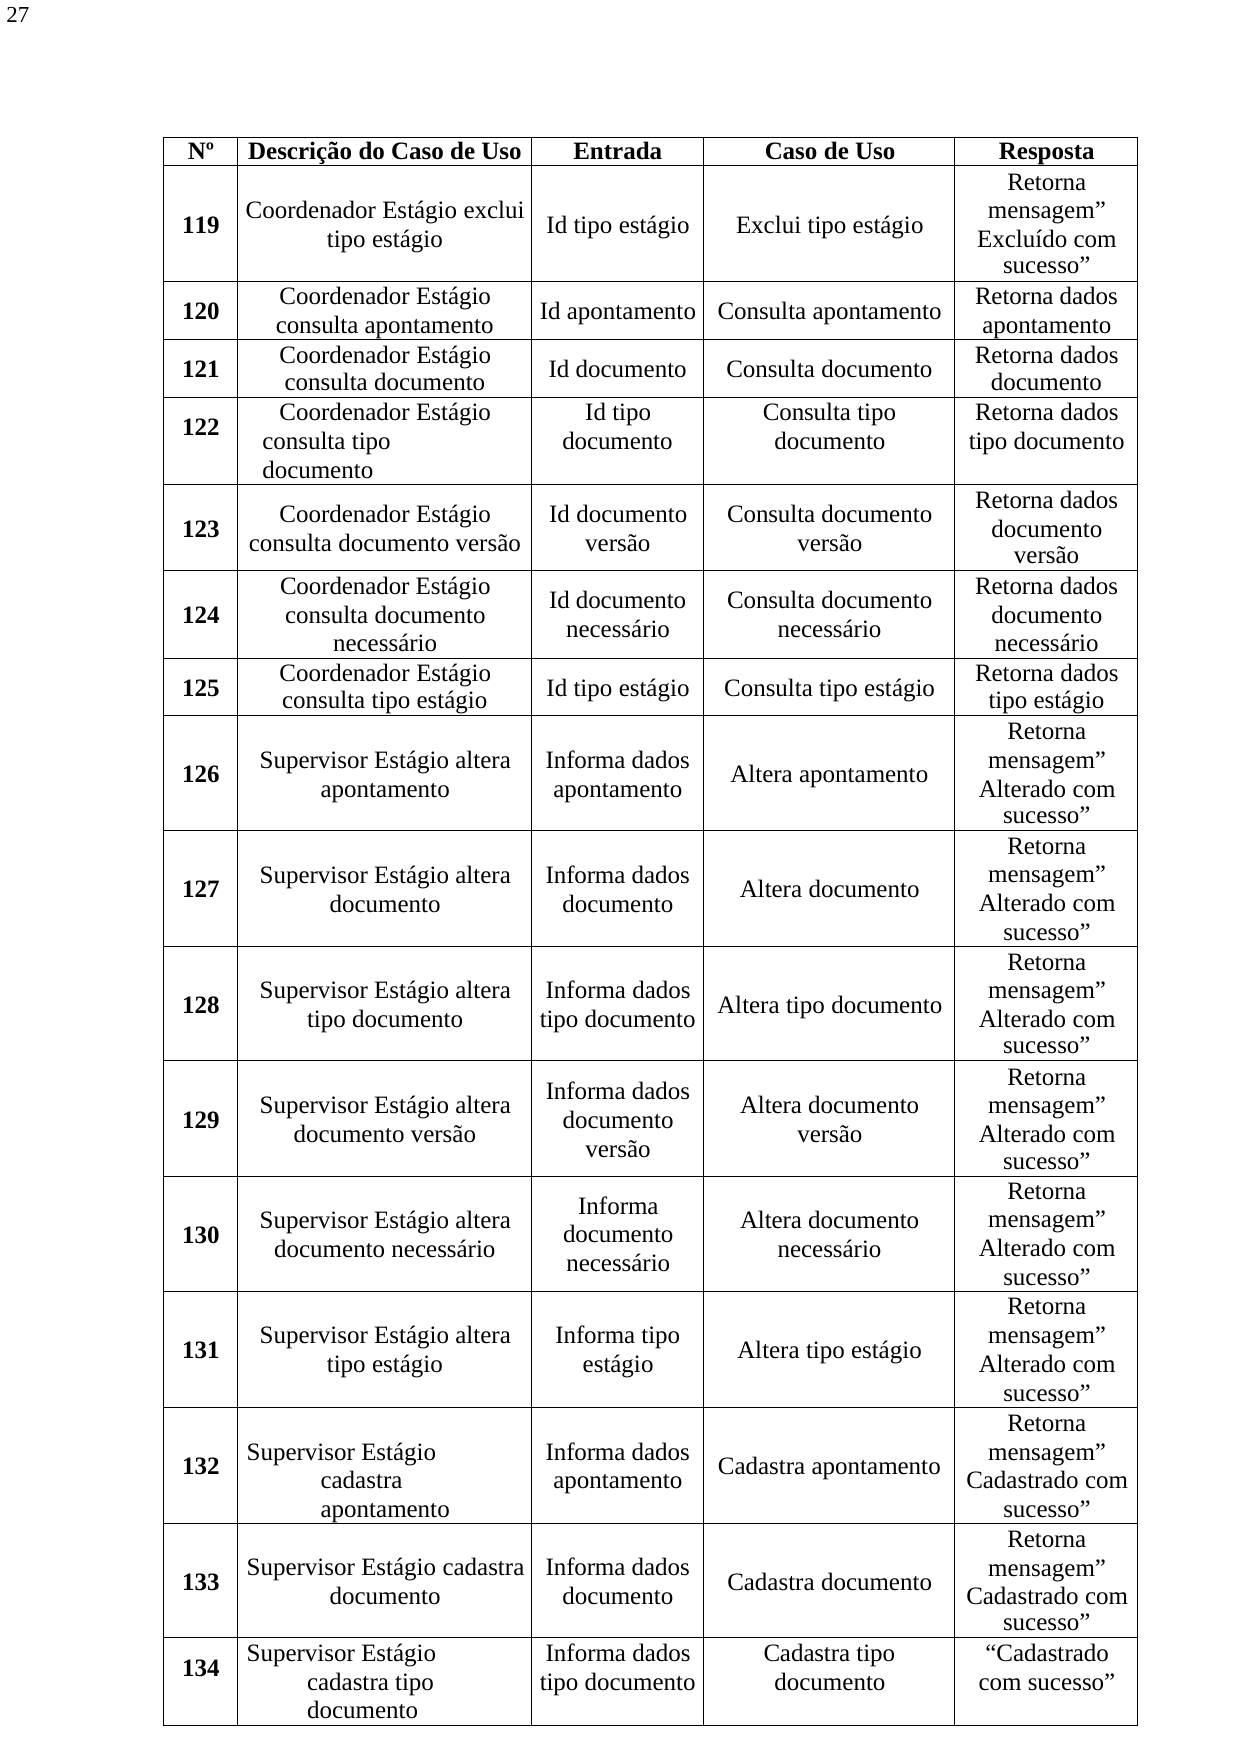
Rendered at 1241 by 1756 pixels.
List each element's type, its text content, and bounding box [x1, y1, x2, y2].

table_cell Cadastra documento [704, 1524, 954, 1637]
table_cell Consulta tipo estágio [704, 659, 954, 715]
table_cell Informa dados documento [532, 831, 703, 946]
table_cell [955, 1408, 1137, 1523]
table_cell Coordenador Estágio consulta apontamento [238, 282, 531, 339]
table_cell 131 [164, 1292, 237, 1407]
table_cell Supervisor Estágio altera apontamento [238, 716, 531, 830]
table_cell Coordenador Estágio consulta documento versão [238, 485, 531, 570]
table_header Caso de Uso [704, 138, 954, 165]
table_cell 129 [164, 1061, 237, 1176]
table_cell Informa dados apontamento [532, 716, 703, 830]
table_cell Retorna dados documento versão [955, 485, 1137, 570]
table_cell Consulta documento [704, 340, 954, 397]
table_cell 134 [164, 1638, 237, 1724]
table_cell 122 [164, 398, 237, 484]
table_cell Retorna dados tipo documento [955, 398, 1137, 484]
table_cell 125 [164, 659, 237, 715]
table_cell Retorna dados tipo estágio [955, 659, 1137, 715]
table_cell Coordenador Estágio consulta documento [238, 340, 531, 397]
table_cell Informa dados documento [532, 1524, 703, 1637]
table_cell Informa dados apontamento [532, 1408, 703, 1523]
table_cell Coordenador Estágio consulta documento necessário [238, 571, 531, 658]
table_cell 128 [164, 947, 237, 1060]
table_cell Informa documento necessário [532, 1177, 703, 1291]
table_cell Consulta tipo documento [704, 398, 954, 484]
table_cell Retorna mensagem” Alterado com sucesso” [955, 1061, 1137, 1176]
table_cell 127 [164, 831, 237, 946]
table_cell 124 [164, 571, 237, 658]
table_header Nº [164, 138, 237, 165]
table_cell Consulta documento versão [704, 485, 954, 570]
table_cell Retorna mensagem” Alterado com sucesso” [955, 1292, 1137, 1407]
table_cell Id apontamento [532, 282, 703, 339]
table_cell Informa dados tipo documento [532, 1638, 703, 1724]
table_cell Cadastra apontamento [704, 1408, 954, 1523]
table_cell Informa dados tipo documento [532, 947, 703, 1060]
table_cell Retorna mensagem” Alterado com sucesso” [955, 716, 1137, 830]
table_cell Supervisor Estágio altera documento versão [238, 1061, 531, 1176]
table_cell Supervisor Estágio cadastra documento [238, 1524, 531, 1637]
table_cell Coordenador Estágio consulta tipo documento [238, 398, 531, 484]
table_cell Retorna mensagem” Alterado com sucesso” [955, 831, 1137, 946]
table_cell 132 [164, 1408, 237, 1523]
table_cell Informa tipo estágio [532, 1292, 703, 1407]
table_header Resposta [955, 138, 1137, 165]
table_cell “Cadastrado com sucesso” [955, 1638, 1137, 1724]
table_cell Id tipo estágio [532, 659, 703, 715]
table_cell Altera tipo estágio [704, 1292, 954, 1407]
table_cell Altera documento versão [704, 1061, 954, 1176]
table_cell 120 [164, 282, 237, 339]
table_cell 119 [164, 166, 237, 281]
table_cell Altera apontamento [704, 716, 954, 830]
table_cell Exclui tipo estágio [704, 166, 954, 281]
table_cell 130 [164, 1177, 237, 1291]
table_cell 121 [164, 340, 237, 397]
table_cell Id documento [532, 340, 703, 397]
table_header Entrada [532, 138, 703, 165]
table_cell Altera documento necessário [704, 1177, 954, 1291]
table_cell Id tipo documento [532, 398, 703, 484]
table_cell Altera documento [704, 831, 954, 946]
table_cell 126 [164, 716, 237, 830]
table_cell Id documento versão [532, 485, 703, 570]
table_cell Supervisor Estágio altera tipo estágio [238, 1292, 531, 1407]
table_cell Informa dados documento versão [532, 1061, 703, 1176]
table_cell Altera tipo documento [704, 947, 954, 1060]
table_cell Retorna mensagem” Excluído com sucesso” [955, 166, 1137, 281]
table_cell Retorna dados apontamento [955, 282, 1137, 339]
table_cell 133 [164, 1524, 237, 1637]
table_cell Supervisor Estágio altera tipo documento [238, 947, 531, 1060]
table_cell Coordenador Estágio exclui tipo estágio [238, 166, 531, 281]
table_cell Supervisor Estágio cadastra apontamento [238, 1408, 531, 1523]
table_cell Retorna mensagem” Alterado com sucesso” [955, 1177, 1137, 1291]
table_cell Id documento necessário [532, 571, 703, 658]
table_cell Retorna dados documento necessário [955, 571, 1137, 658]
table_cell Id tipo estágio [532, 166, 703, 281]
table_cell Supervisor Estágio cadastra tipo documento [238, 1638, 531, 1724]
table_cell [955, 1524, 1137, 1637]
table_cell Coordenador Estágio consulta tipo estágio [238, 659, 531, 715]
table_header Descrição do Caso de Uso [238, 138, 531, 165]
table_cell Consulta apontamento [704, 282, 954, 339]
table_cell Consulta documento necessário [704, 571, 954, 658]
table_cell Supervisor Estágio altera documento [238, 831, 531, 946]
table_cell 123 [164, 485, 237, 570]
table_cell Retorna mensagem” Alterado com sucesso” [955, 947, 1137, 1060]
table_cell Retorna dados documento [955, 340, 1137, 397]
table_cell Supervisor Estágio altera documento necessário [238, 1177, 531, 1291]
table_cell Cadastra tipo documento [704, 1638, 954, 1724]
